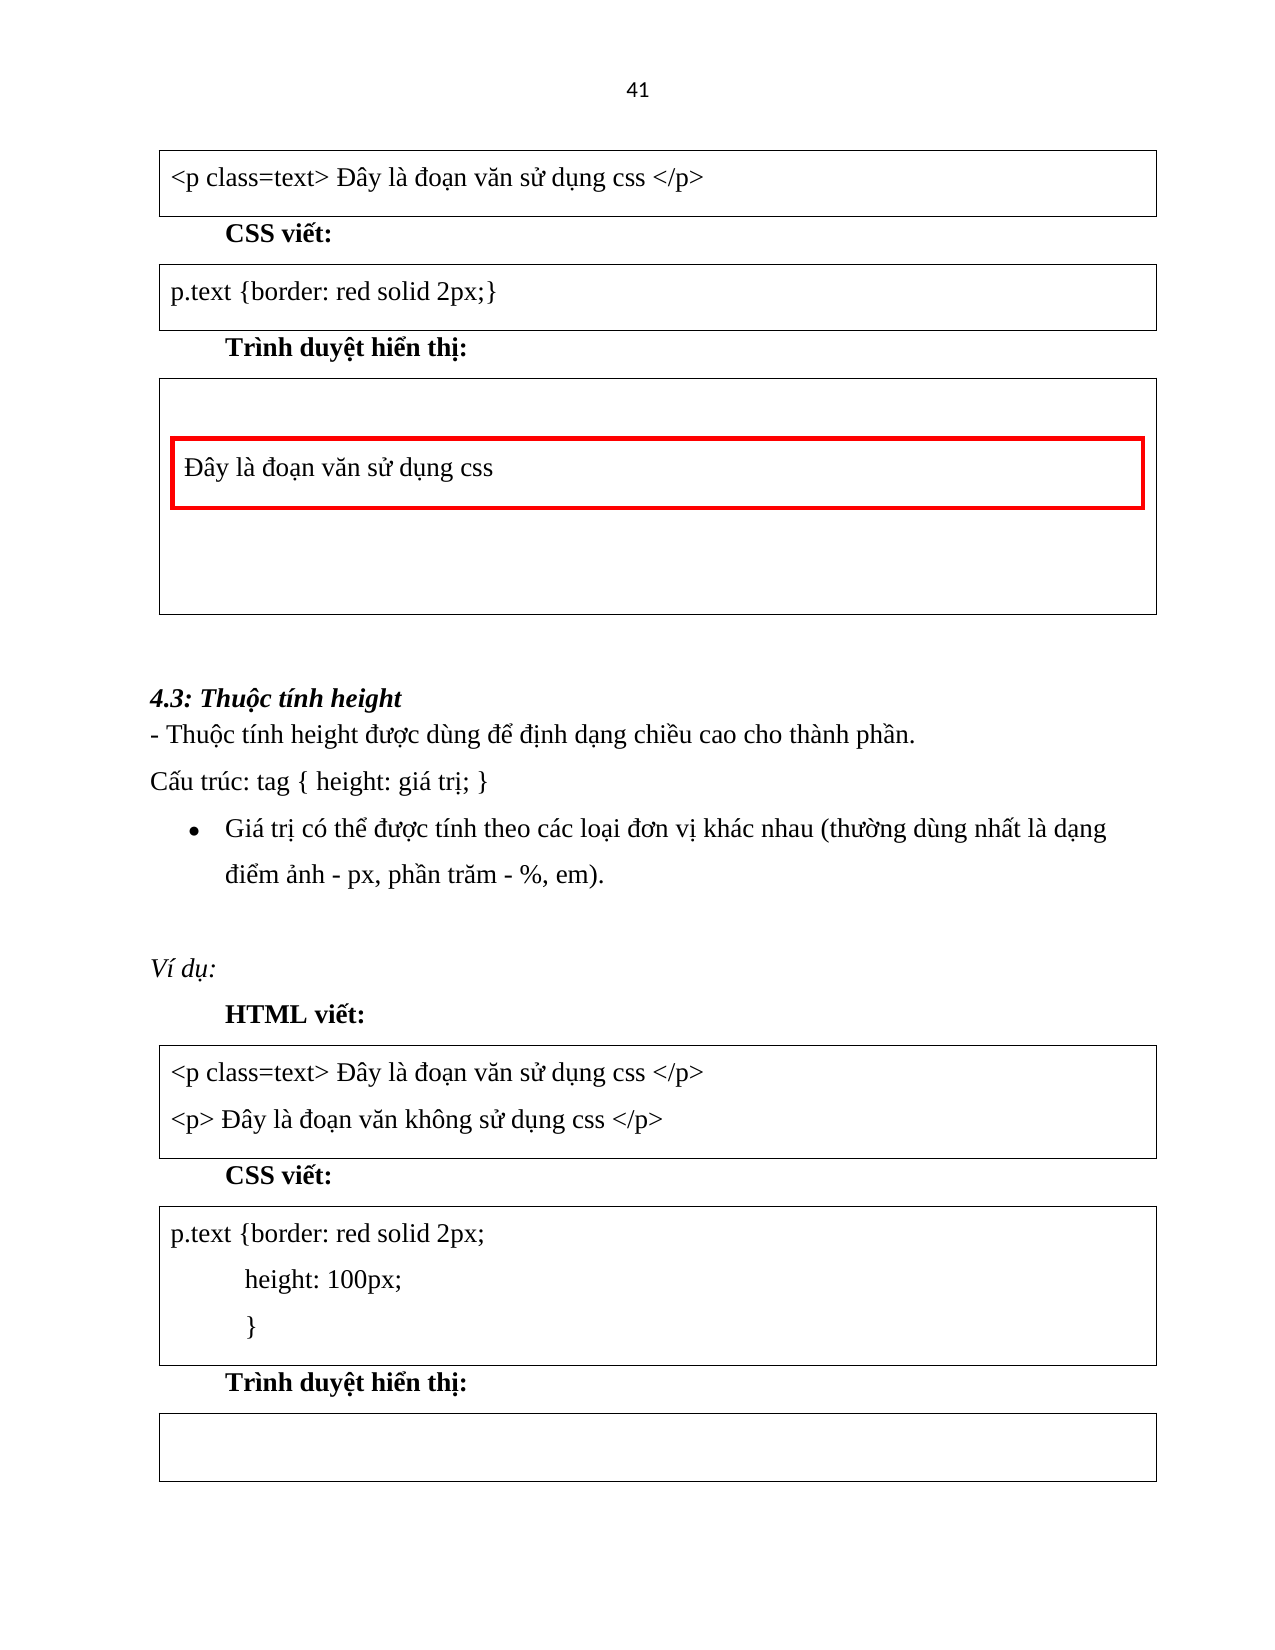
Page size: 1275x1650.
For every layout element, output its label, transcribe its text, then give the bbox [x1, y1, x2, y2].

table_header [160, 1414, 1156, 1481]
text CSS viết: [150, 1159, 1125, 1190]
text Trình duyệt hiển thị: [150, 331, 1125, 362]
table_header [160, 379, 1156, 614]
text - Thuộc tính height được dùng để định dạng chiều cao cho thành phần. [150, 718, 1125, 749]
text HTML viết: [150, 998, 1125, 1029]
text CSS viết: [150, 217, 1125, 248]
table_header p.text {border: red solid 2px;} [160, 265, 1156, 330]
table_header p.text {border: red solid 2px; height: 100px; } [160, 1207, 1156, 1365]
text Trình duyệt hiển thị: [150, 1366, 1125, 1397]
table_header <p class=text> Đây là đoạn văn sử dụng css </p> [160, 151, 1156, 216]
list Giá trị có thể được tính theo các loại đơn vị khác nhau (thường dùng nhất là dạng điểm ảnh - px, phần trăm - %, em). [188, 812, 1125, 889]
text Cấu trúc: tag { height: giá trị; } [150, 765, 1125, 796]
text Ví dụ: [150, 952, 1125, 983]
subtitle 4.3: Thuộc tính height [150, 683, 1125, 714]
table_header <p class=text> Đây là đoạn văn sử dụng css </p> <p> Đây là đoạn văn không sử dụng css </p> [160, 1046, 1156, 1158]
